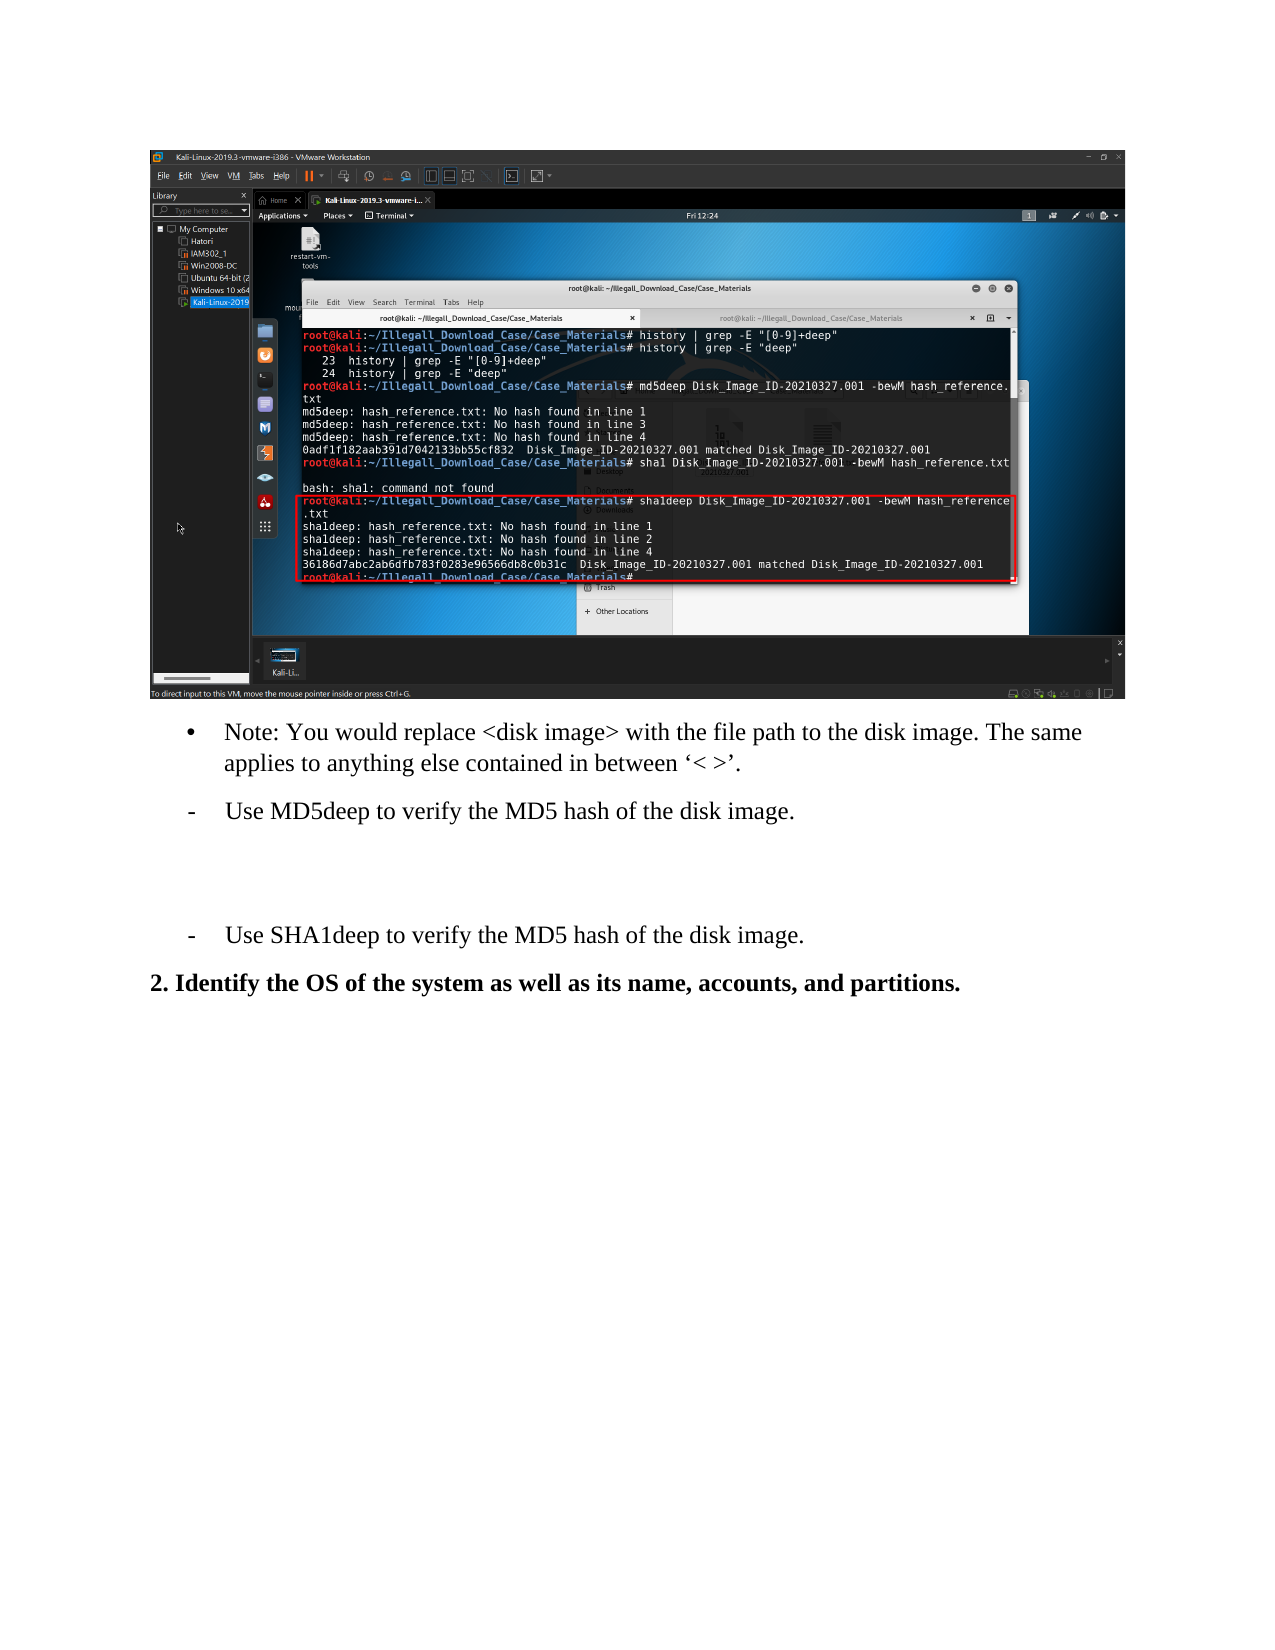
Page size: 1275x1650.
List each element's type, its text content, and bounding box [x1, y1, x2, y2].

list Use MD5deep to verify the MD5 hash of the disk image. [187, 796, 1125, 825]
list Use SHA1deep to verify the MD5 hash of the disk image. [187, 920, 1125, 949]
text 2. Identify the OS of the system as well as its name, accounts, and partitions. [150, 968, 1125, 997]
picture [150, 150, 1125, 699]
list Note: You would replace <disk image> with the file path to the disk image. The same applies to anything else contained in between ‘< >’. [186, 717, 1125, 777]
